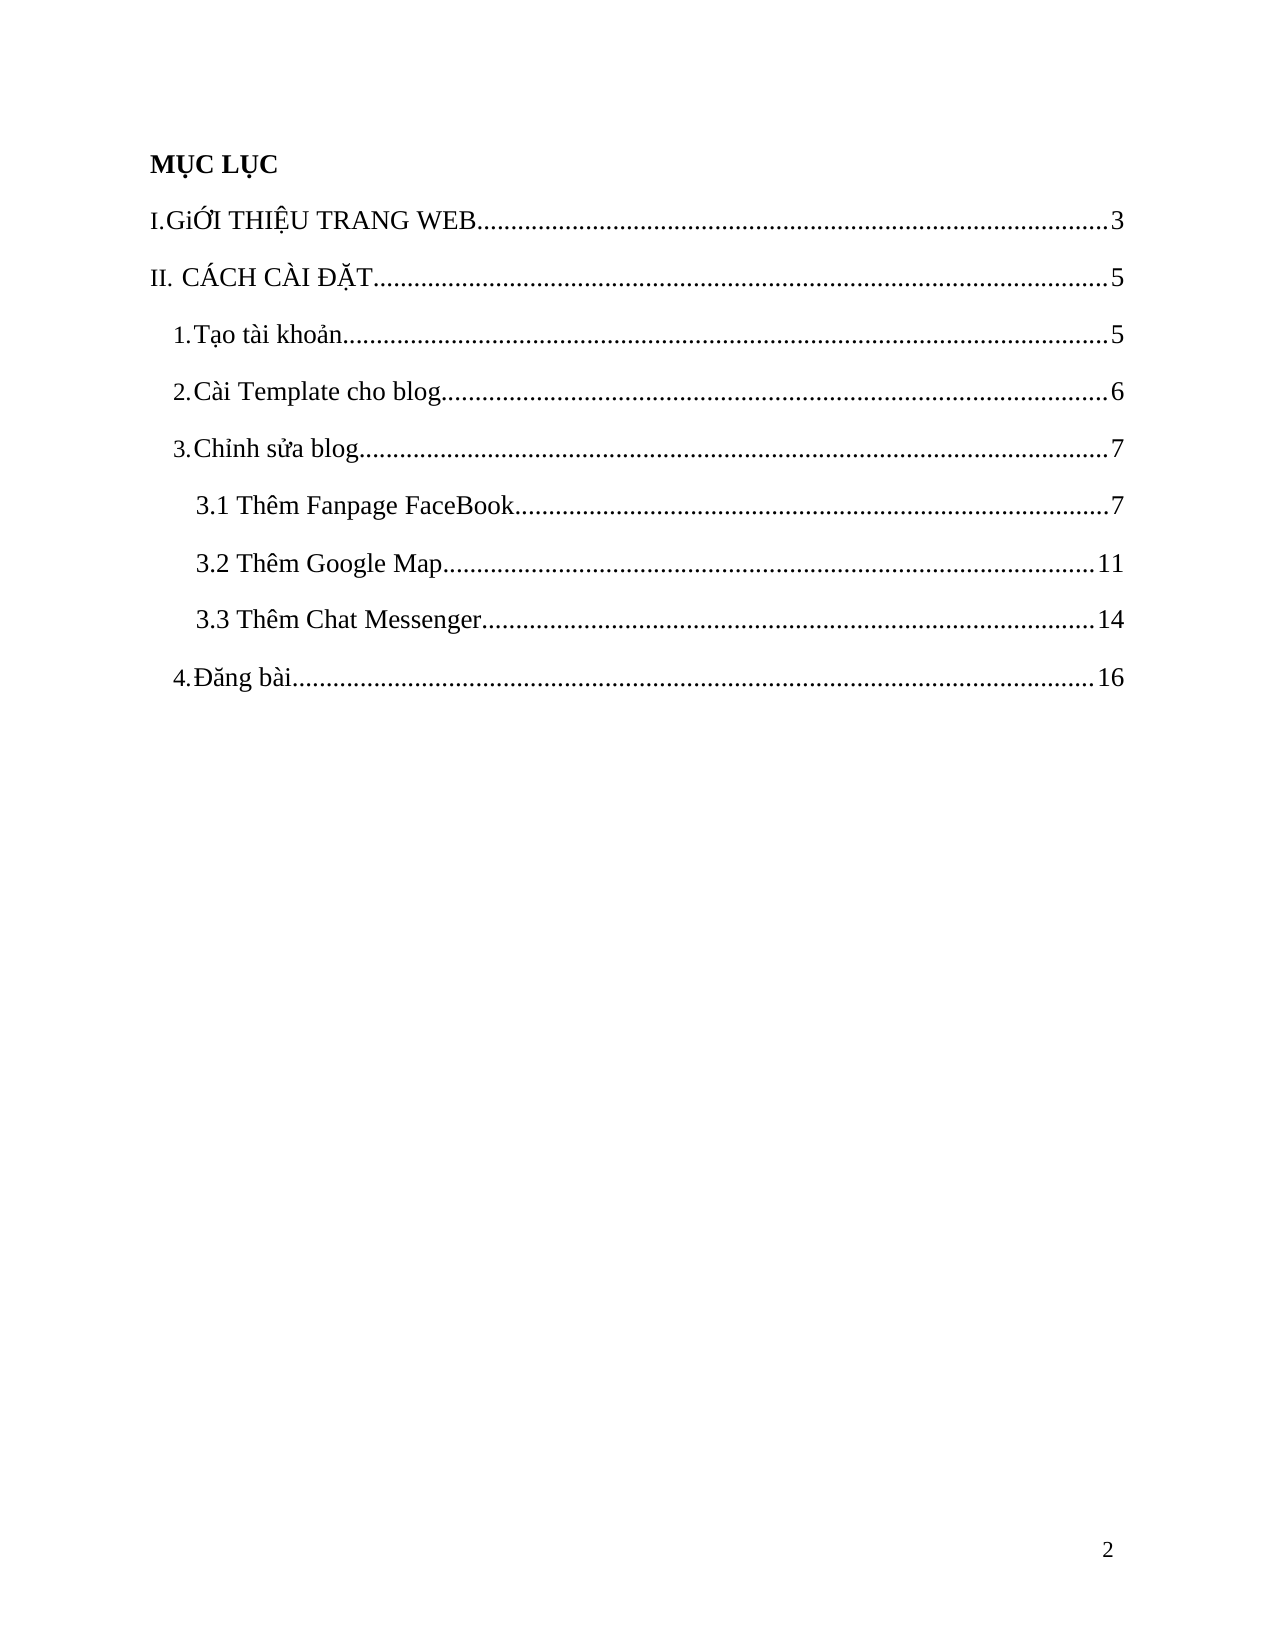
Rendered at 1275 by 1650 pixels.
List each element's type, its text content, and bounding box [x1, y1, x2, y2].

text MỤC LỤC [150, 148, 1135, 179]
